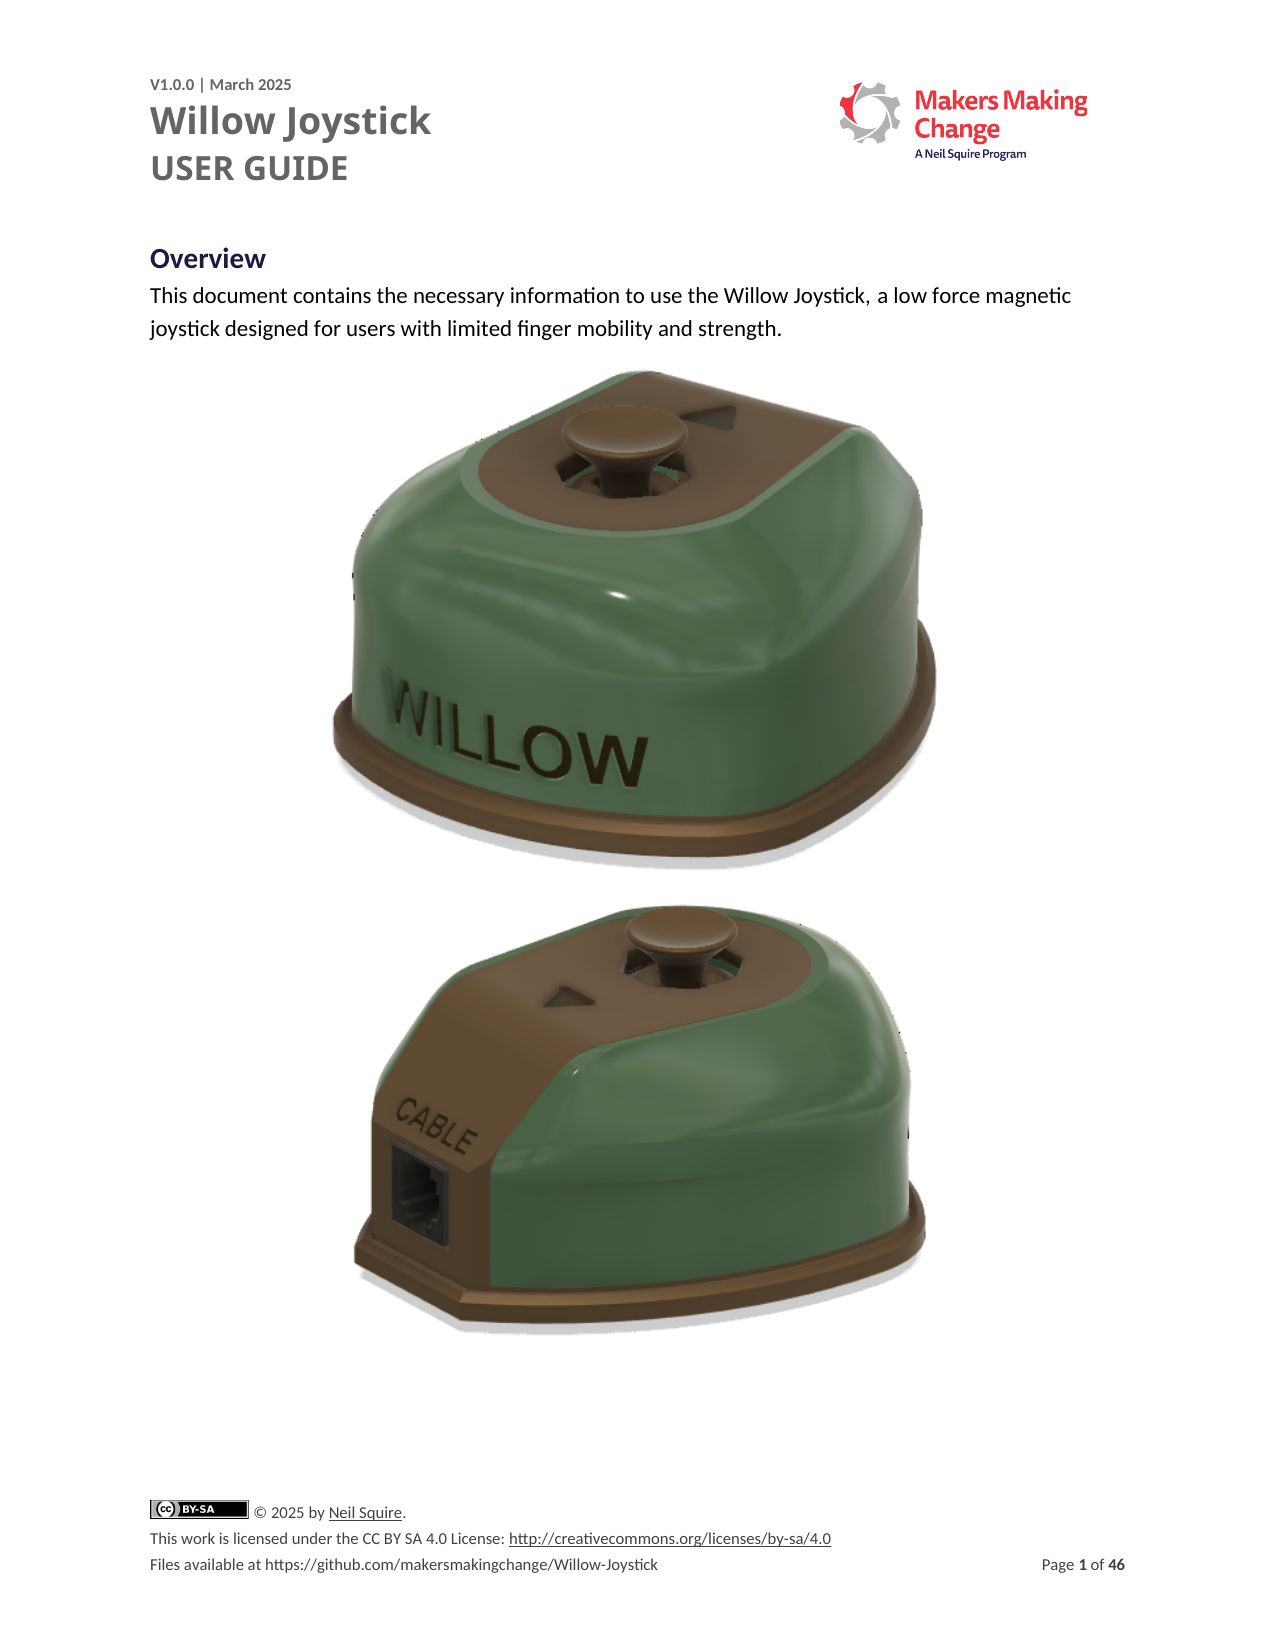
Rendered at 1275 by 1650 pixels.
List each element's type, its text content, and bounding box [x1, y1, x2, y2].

picture [343, 897, 933, 1341]
picture [328, 366, 947, 873]
picture [150, 1500, 249, 1519]
text This document contains the necessary information to use the Willow Joystick, a low force magnetic joystick designed for users with limited finger mobility and strength. [150, 281, 1125, 342]
picture [839, 82, 1088, 161]
subtitle Overview [150, 241, 1125, 276]
